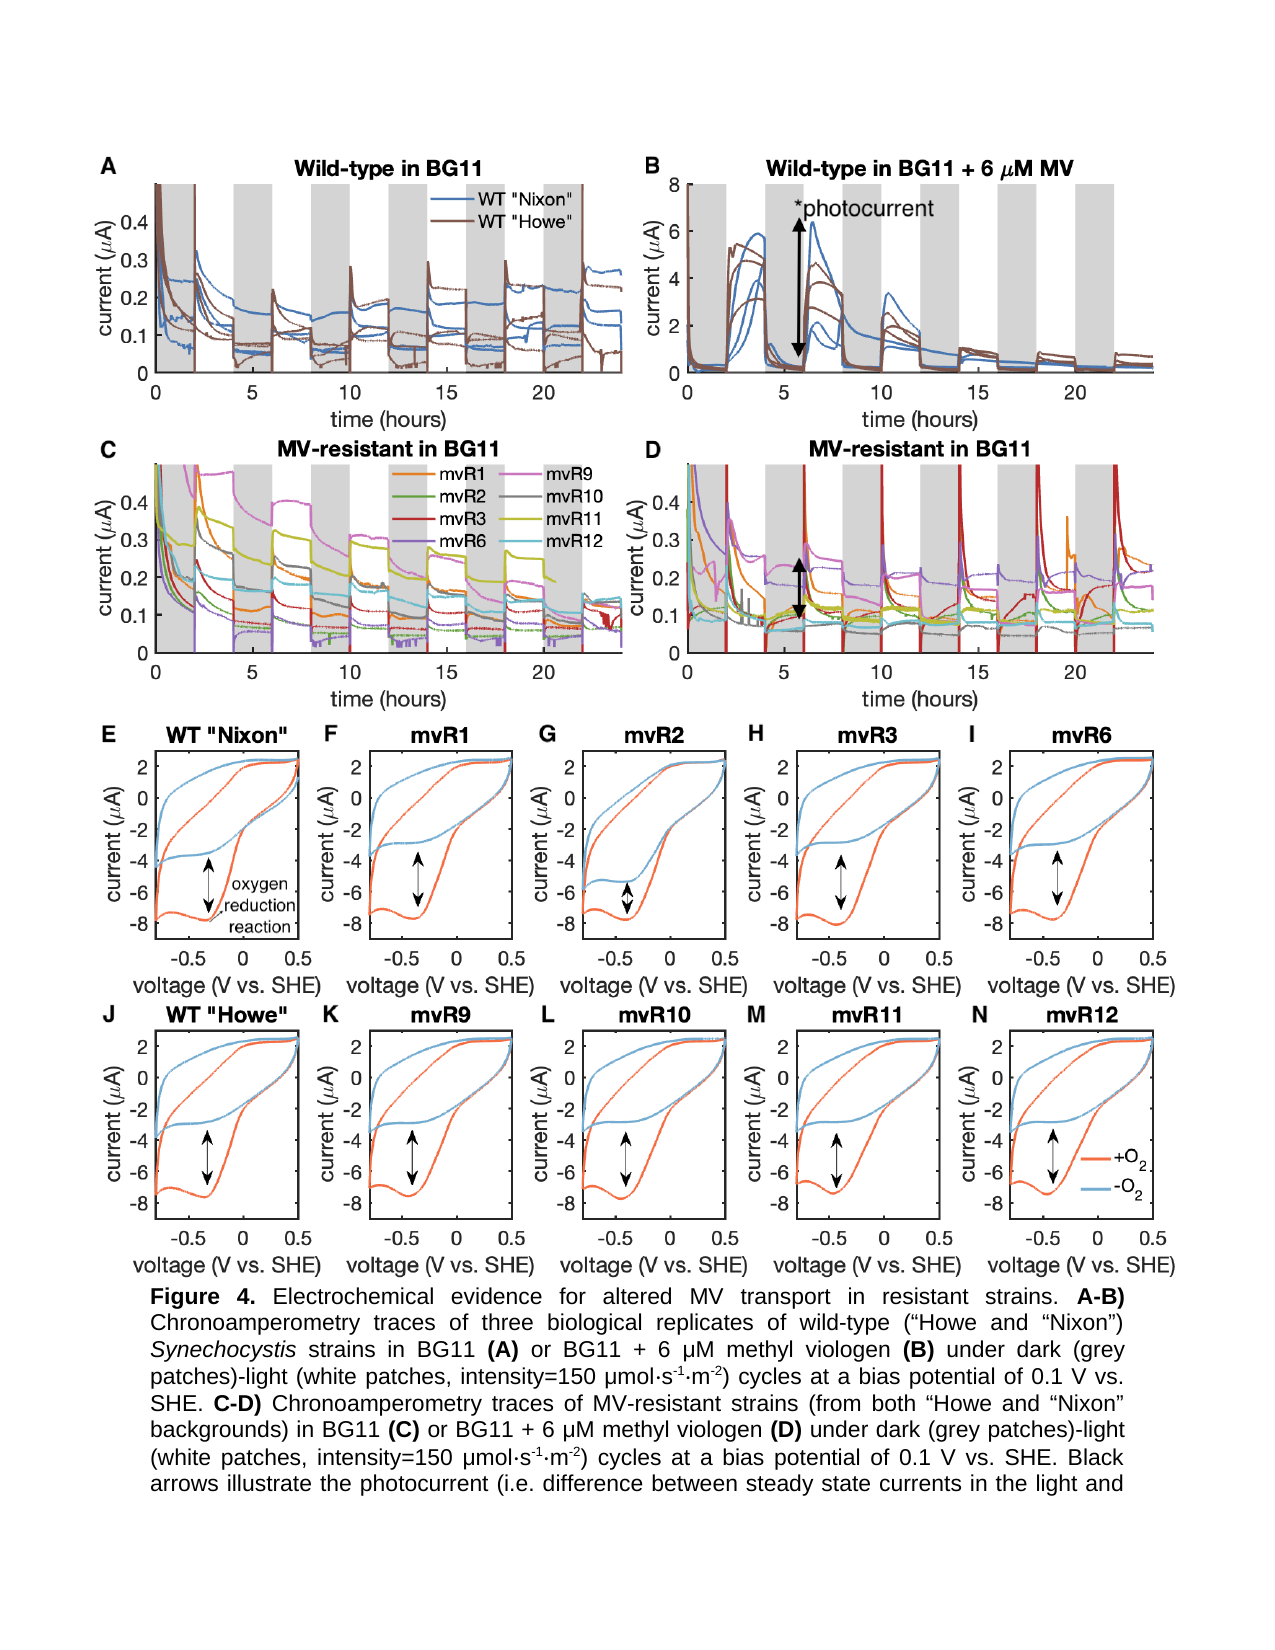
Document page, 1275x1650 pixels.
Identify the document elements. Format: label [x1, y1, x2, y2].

picture [82, 150, 1179, 1283]
subtitle [150, 1283, 1125, 1496]
